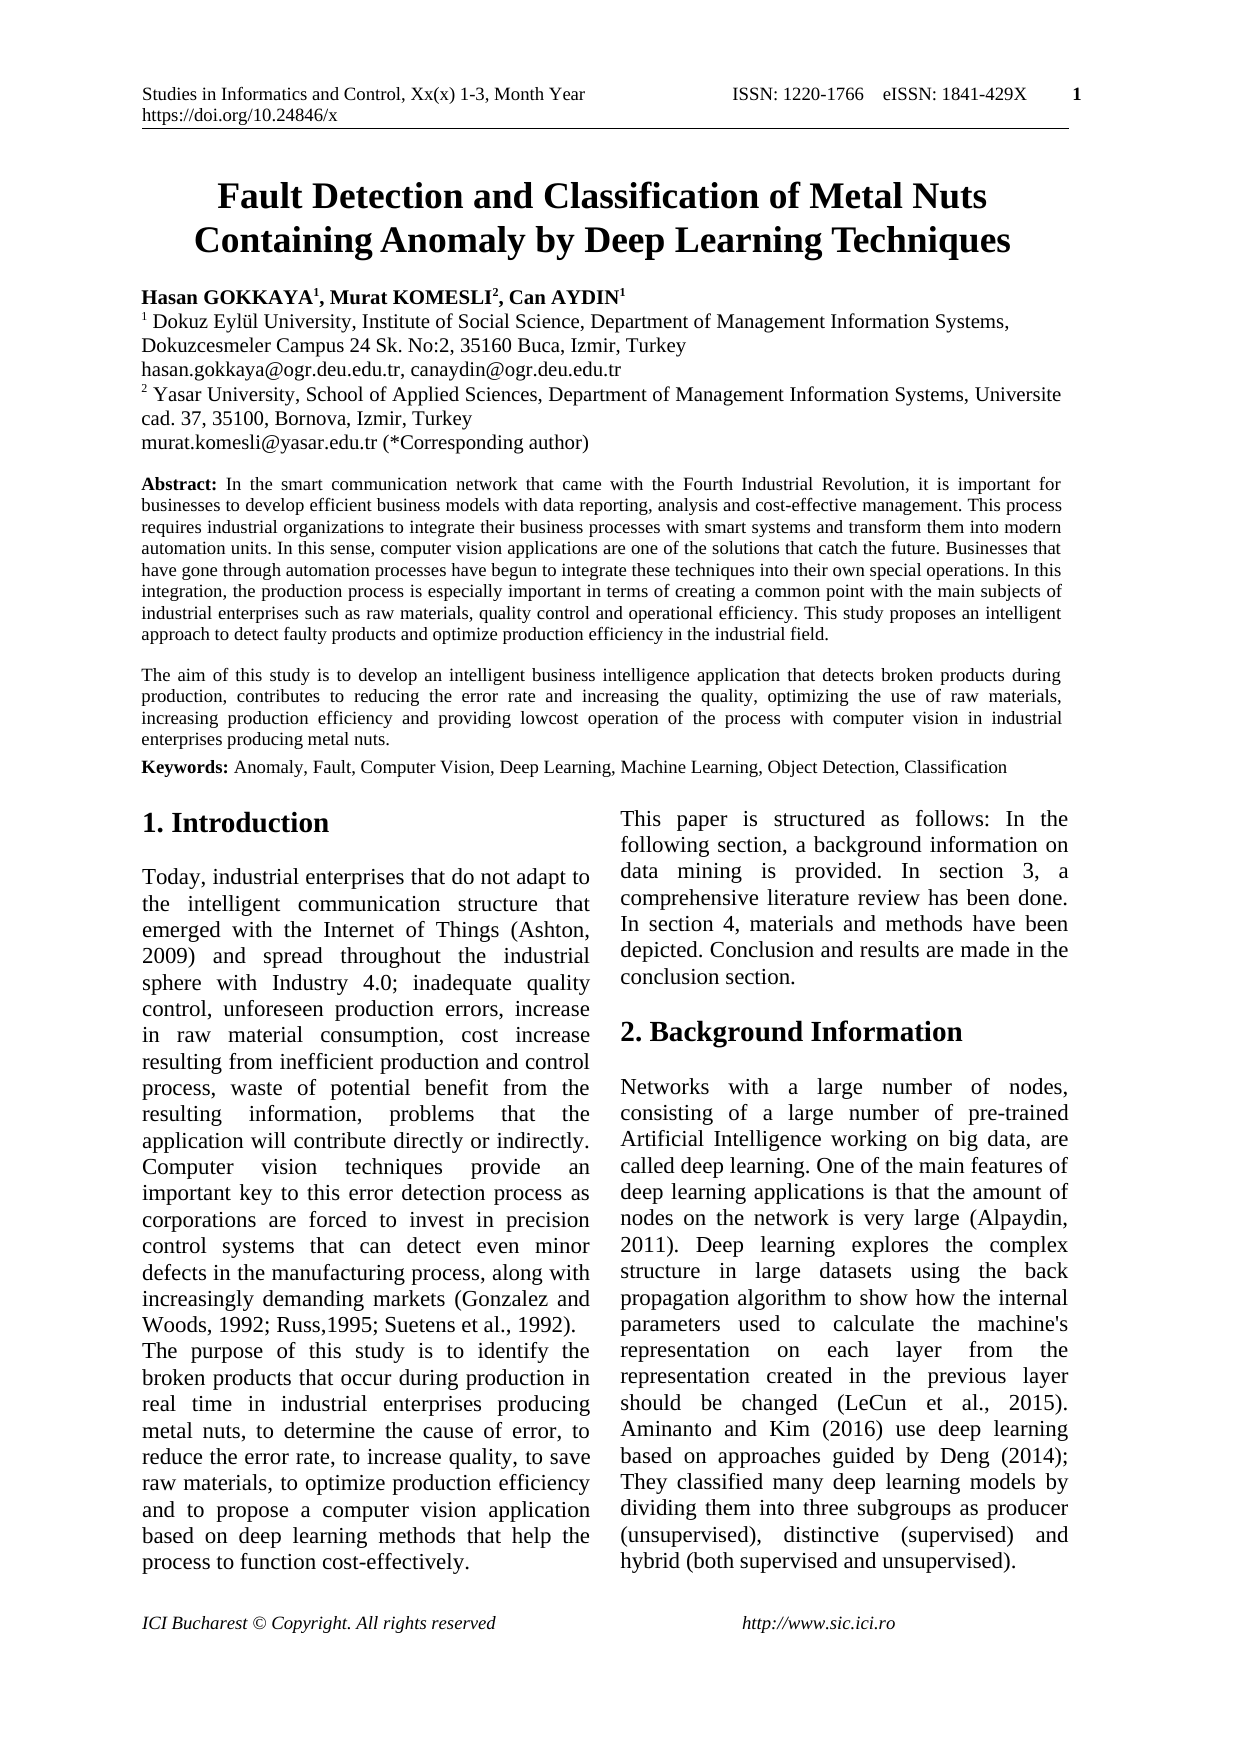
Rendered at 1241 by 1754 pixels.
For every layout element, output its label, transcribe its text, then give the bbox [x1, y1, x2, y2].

text 2. Background Information [620, 1014, 1069, 1048]
text Networks with a large number of nodes, consisting of a large number of pre-trained Artificial Intelligence working on big data, are called deep learning. One of the main features of deep learning applications is that the amount of nodes on the network is very large (Alpaydin, 2011). Deep learning explores the complex structure in large datasets using the back propagation algorithm to show how the internal parameters used to calculate the machine's representation on each layer from the representation created in the previous layer should be changed (LeCun et al., 2015). Aminanto and Kim (2016) use deep learning based on approaches guided by Deng (2014); They classified many deep learning models by dividing them into three subgroups as producer (unsupervised), distinctive (supervised) and hybrid (both supervised and unsupervised). [620, 1073, 1069, 1573]
text 1. Introduction [142, 148, 591, 838]
text Today, industrial enterprises that do not adapt to the intelligent communication structure that emerged with the Internet of Things (Ashton, 2009) and spread throughout the industrial sphere with Industry 4.0; inadequate quality control, unforeseen production errors, increase in raw material consumption, cost increase resulting from inefficient production and control process, waste of potential benefit from the resulting information, problems that the application will contribute directly or indirectly. Computer vision techniques provide an important key to this error detection process as corporations are forced to invest in precision control systems that can detect even minor defects in the manufacturing process, along with increasingly demanding markets (Gonzalez and Woods, 1992; Russ,1995; Suetens et al., 1992). [142, 863, 591, 1338]
text This paper is structured as follows: In the following section, a background information on data mining is provided. In section 3, a comprehensive literature review has been done. In section 4, materials and methods have been depicted. Conclusion and results are made in the conclusion section. [620, 148, 1069, 989]
text The purpose of this study is to identify the broken products that occur during production in real time in industrial enterprises producing metal nuts, to determine the cause of error, to reduce the error rate, to increase quality, to save raw materials, to optimize production efficiency and to propose a computer vision application based on deep learning methods that help the process to function cost-effectively. [142, 1338, 591, 1575]
